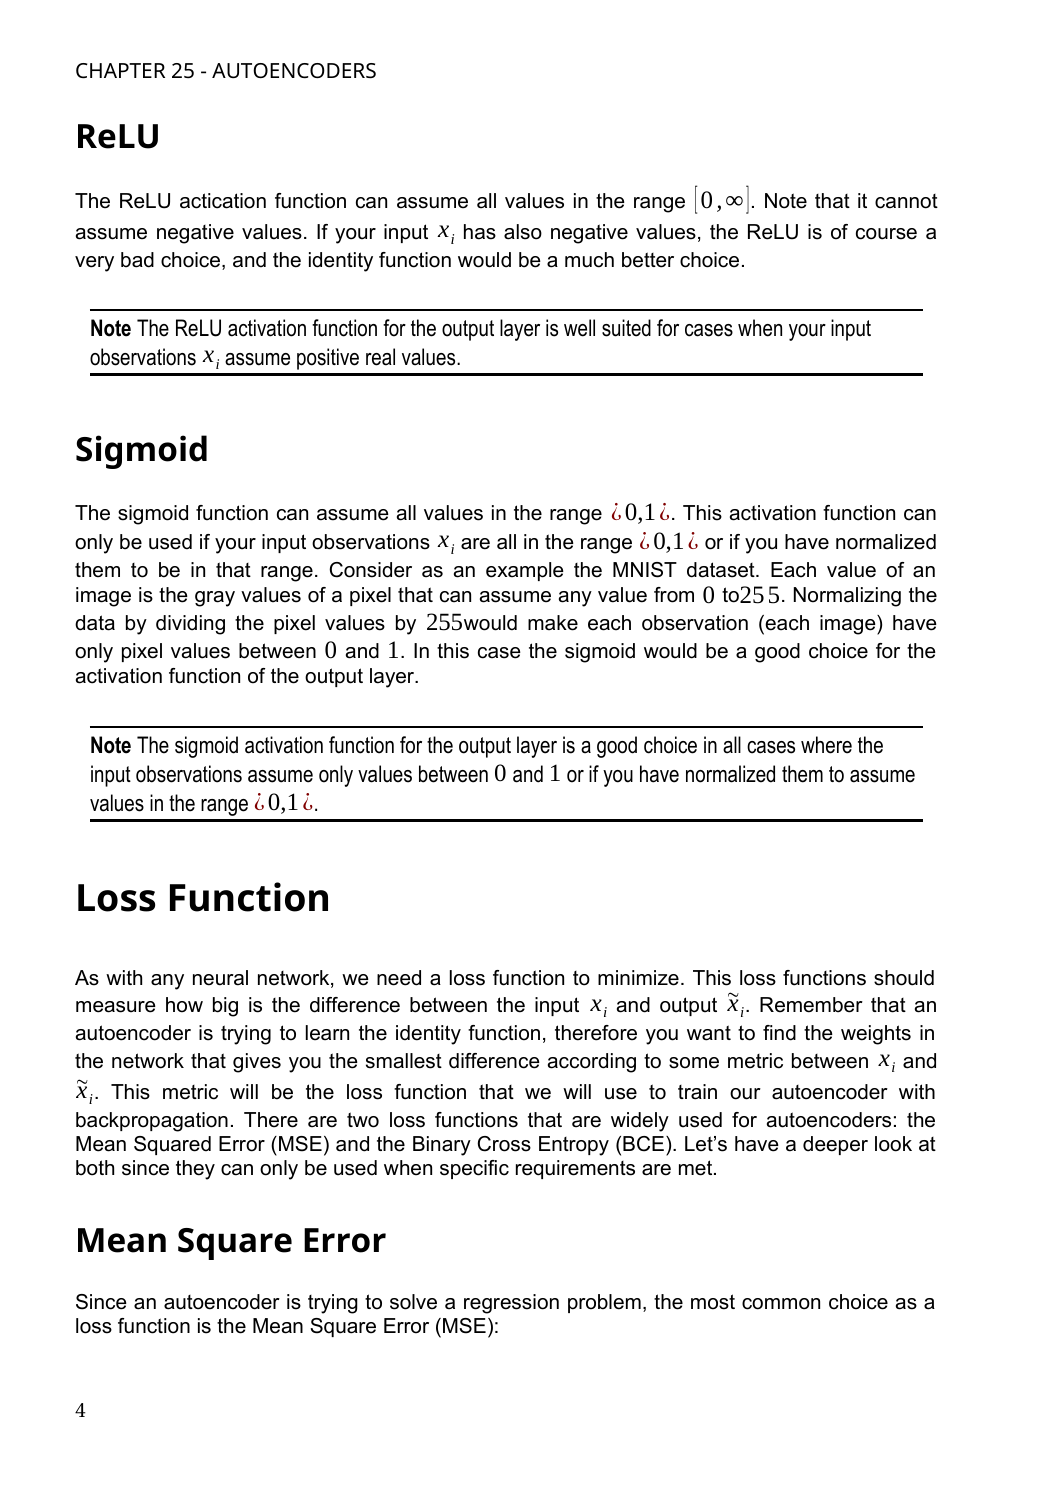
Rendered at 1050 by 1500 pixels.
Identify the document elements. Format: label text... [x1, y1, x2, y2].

text Since an autoencoder is trying to solve a regression problem, the most common choice as a loss function is the Mean Square Error (MSE): [75, 1290, 937, 1338]
subtitle Mean Square Error [75, 1217, 937, 1262]
subtitle ReLU [75, 112, 937, 158]
subtitle Loss Function [75, 872, 937, 923]
subtitle Sigmoid [75, 426, 937, 471]
text Note The ReLU activation function for the output layer is well suited for cases when your input observations assume positive real values. [90, 311, 923, 373]
text Note The sigmoid activation function for the output layer is a good choice in all cases where the input observations assume only values between and or if you have normalized them to assume values in the range . [90, 728, 923, 819]
text The ReLU actication function can assume all values in the range . Note that it cannot assume negative values. If your input has also negative values, the ReLU is of course a very bad choice, and the identity function would be a much better choice. [75, 186, 937, 271]
text The sigmoid function can assume all values in the range . This activation function can only be used if your input observations are all in the range or if you have normalized them to be in that range. Consider as an example the MNIST dataset. Each value of an image is the gray values of a pixel that can assume any value from to. Normalizing the data by dividing the pixel values by would make each observation (each image) have only pixel values between and . In this case the sigmoid would be a good choice for the activation function of the output layer. [75, 498, 937, 688]
text As with any neural network, we need a loss function to minimize. This loss functions should measure how big is the difference between the input and output . Remember that an autoencoder is trying to learn the identity function, therefore you want to find the weights in the network that gives you the smallest difference according to some metric between and . This metric will be the loss function that we will use to train our autoencoder with backpropagation. There are two loss functions that are widely used for autoencoders: the Mean Squared Error (MSE) and the Binary Cross Entropy (BCE). Let’s have a deeper look at both since they can only be used when specific requirements are met. [75, 966, 937, 1179]
